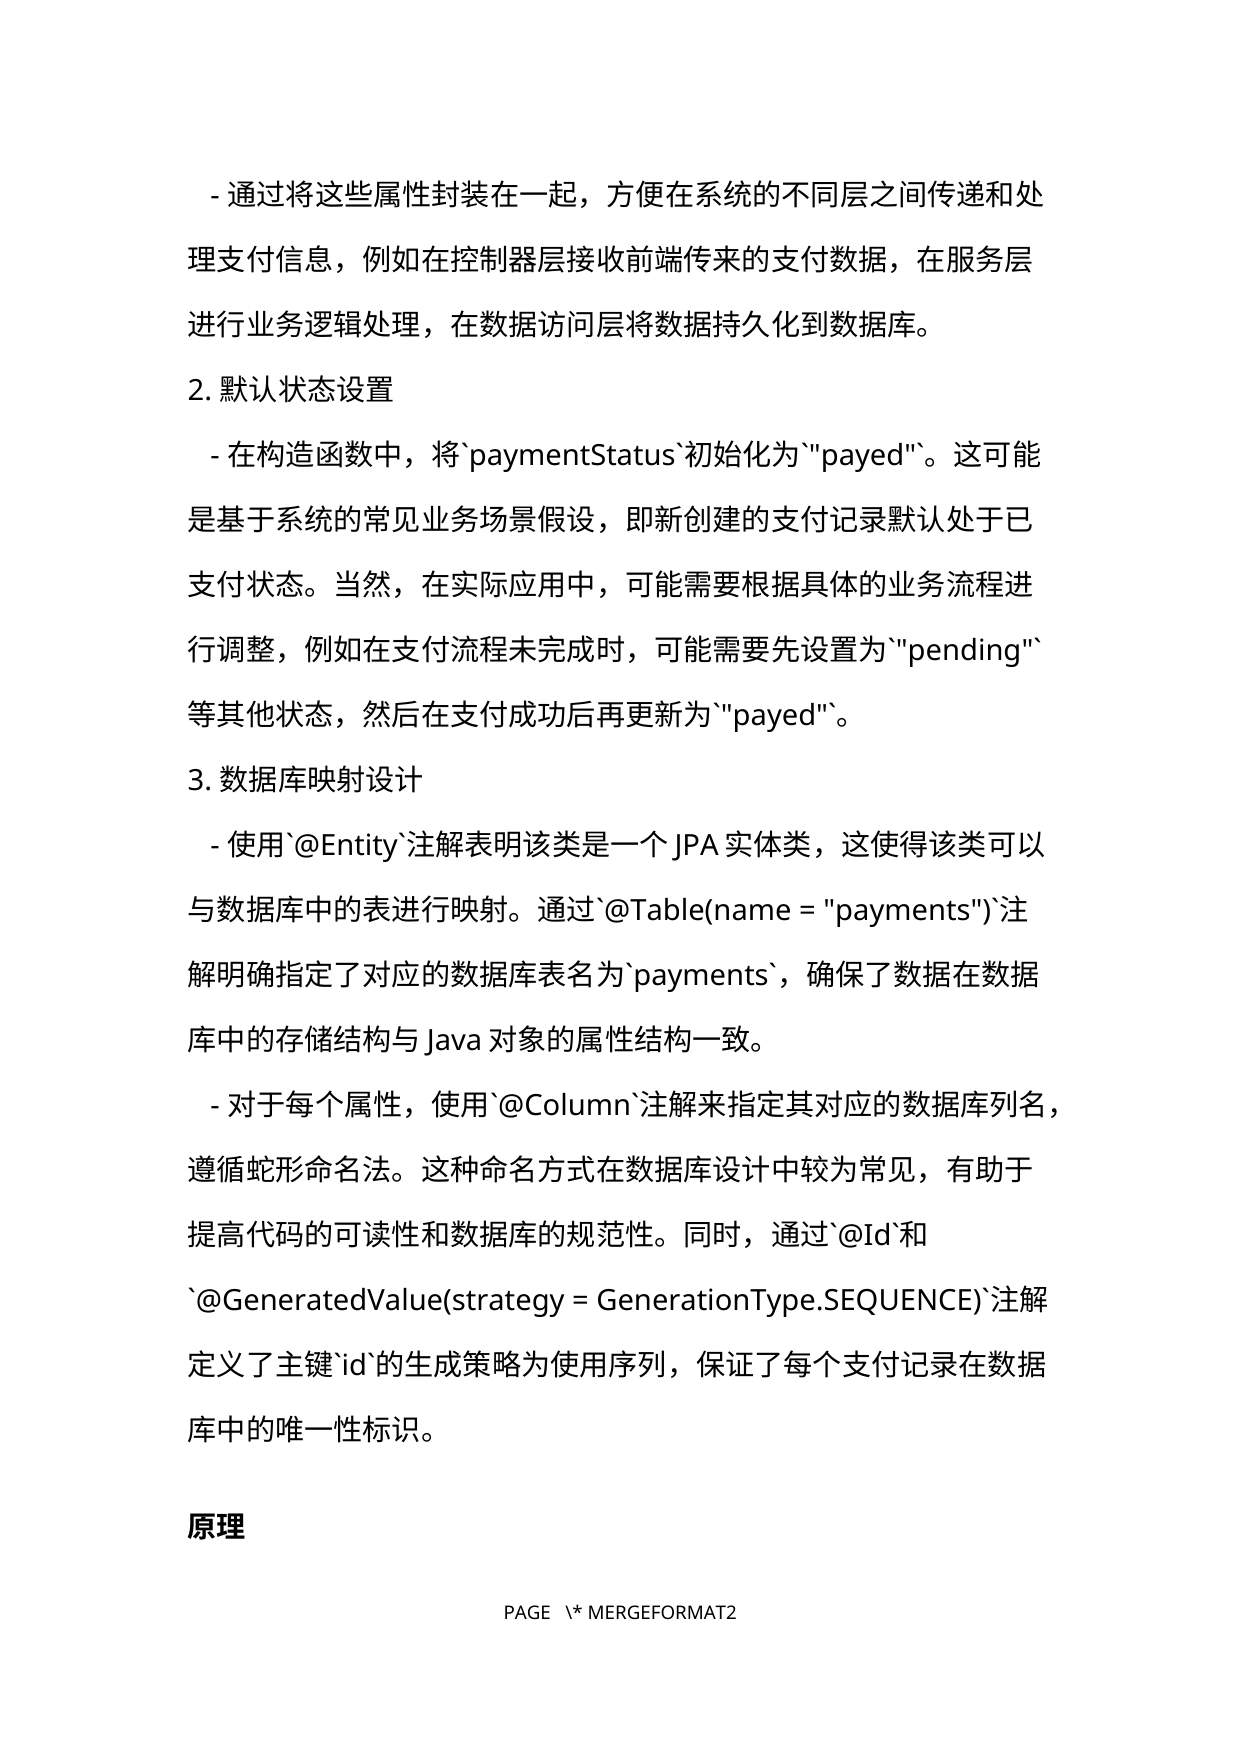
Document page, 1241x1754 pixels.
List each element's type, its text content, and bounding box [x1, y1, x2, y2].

text - 对于每个属性，使用`@Column`注解来指定其对应的数据库列名，遵循蛇形命名法。这种命名方式在数据库设计中较为常见，有助于提高代码的可读性和数据库的规范性。同时，通过`@Id`和`@GeneratedValue(strategy = GenerationType.SEQUENCE)`注解定义了主键`id`的生成策略为使用序列，保证了每个支付记录在数据库中的唯一性标识。 [187, 1070, 1053, 1460]
text - 在构造函数中，将`paymentStatus`初始化为`"payed"`。这可能是基于系统的常见业务场景假设，即新创建的支付记录默认处于已支付状态。当然，在实际应用中，可能需要根据具体的业务流程进行调整，例如在支付流程未完成时，可能需要先设置为`"pending"`等其他状态，然后在支付成功后再更新为`"payed"`。 [187, 420, 1053, 745]
text - 使用`@Entity`注解表明该类是一个JPA实体类，这使得该类可以与数据库中的表进行映射。通过`@Table(name = "payments")`注解明确指定了对应的数据库表名为`payments`，确保了数据在数据库中的存储结构与Java对象的属性结构一致。 [187, 810, 1053, 1070]
text - 通过将这些属性封装在一起，方便在系统的不同层之间传递和处理支付信息，例如在控制器层接收前端传来的支付数据，在服务层进行业务逻辑处理，在数据访问层将数据持久化到数据库。 [187, 160, 1053, 355]
text 原理 [187, 1492, 1053, 1557]
text 2. 默认状态设置 [187, 355, 1053, 420]
text 3. 数据库映射设计 [187, 745, 1053, 810]
